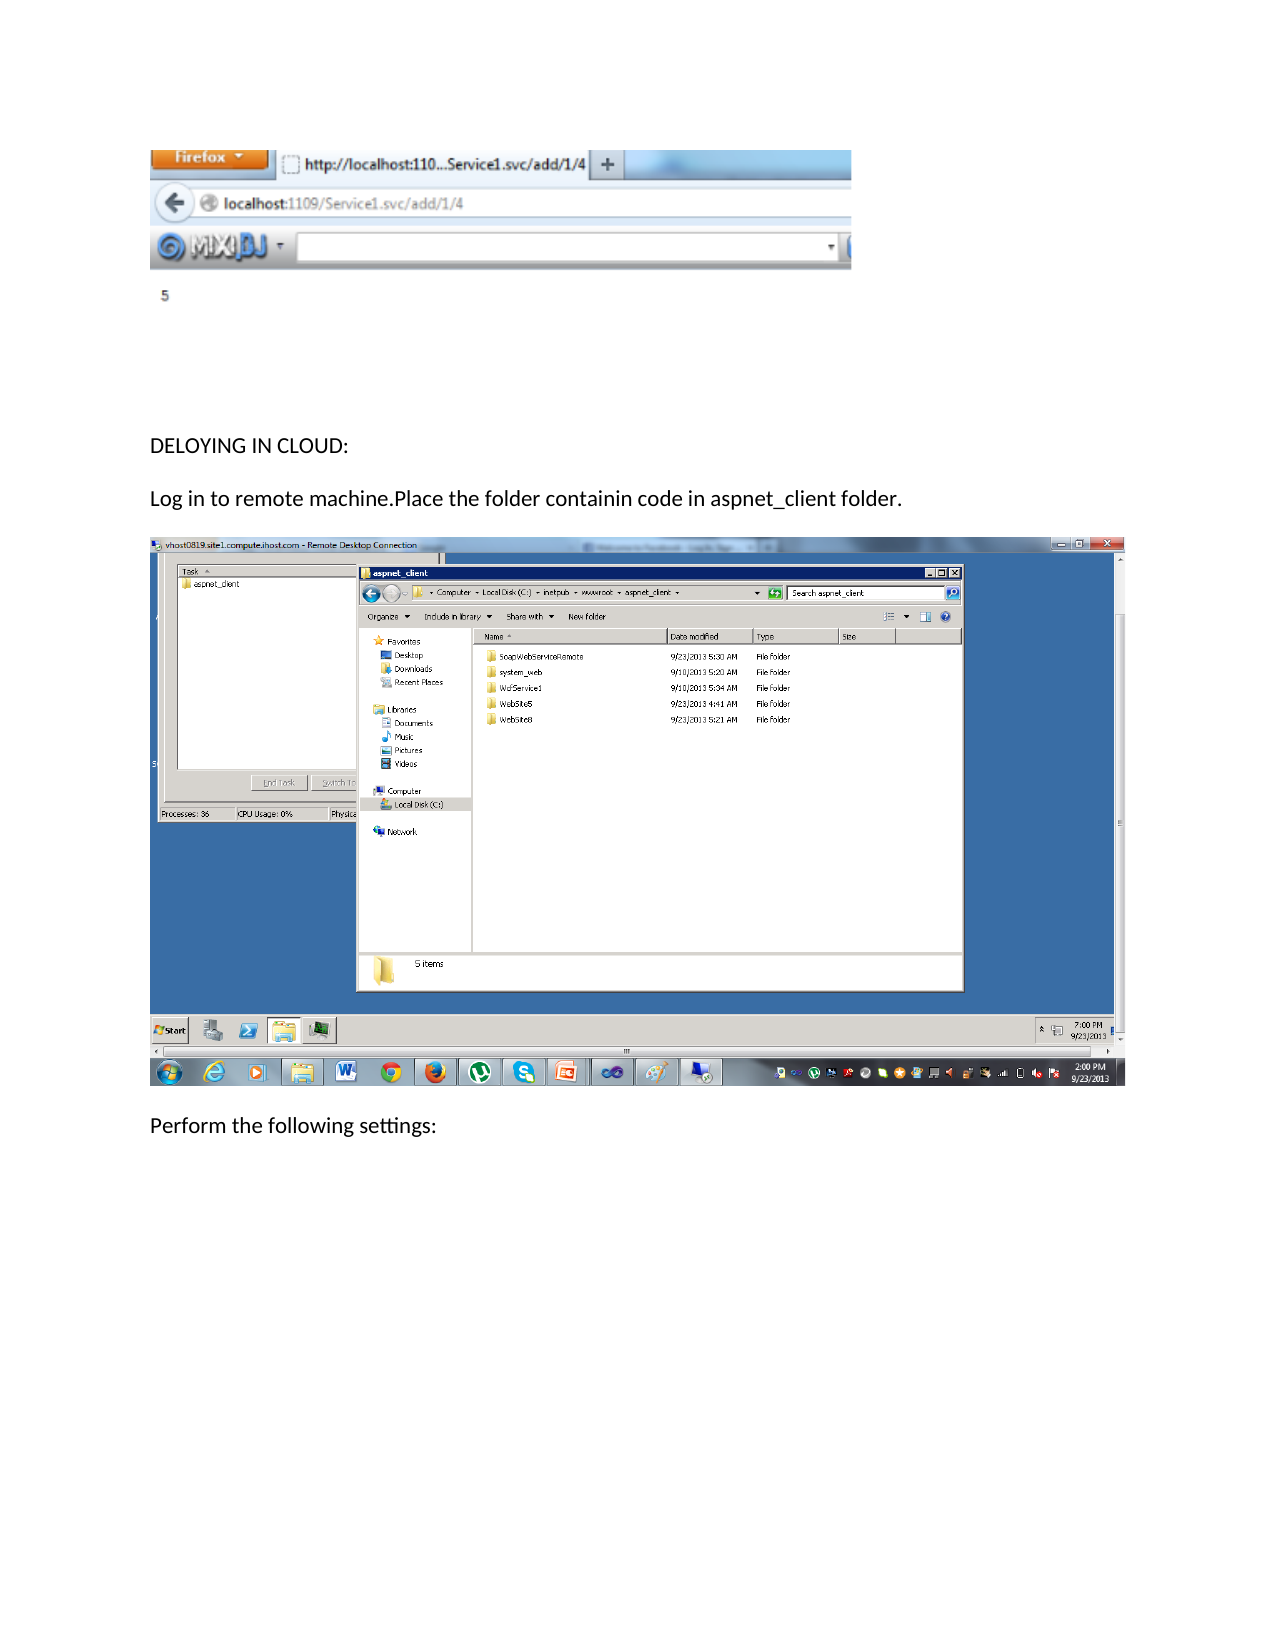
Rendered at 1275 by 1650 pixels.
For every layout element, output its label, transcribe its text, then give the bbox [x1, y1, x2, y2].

text Perform the following settings: [150, 1111, 1125, 1139]
picture [150, 150, 852, 407]
text DELOYING IN CLOUD: [150, 432, 1125, 459]
picture [150, 537, 1125, 1086]
text Log in to remote machine.Place the folder containin code in aspnet_client folder. [150, 484, 1125, 513]
